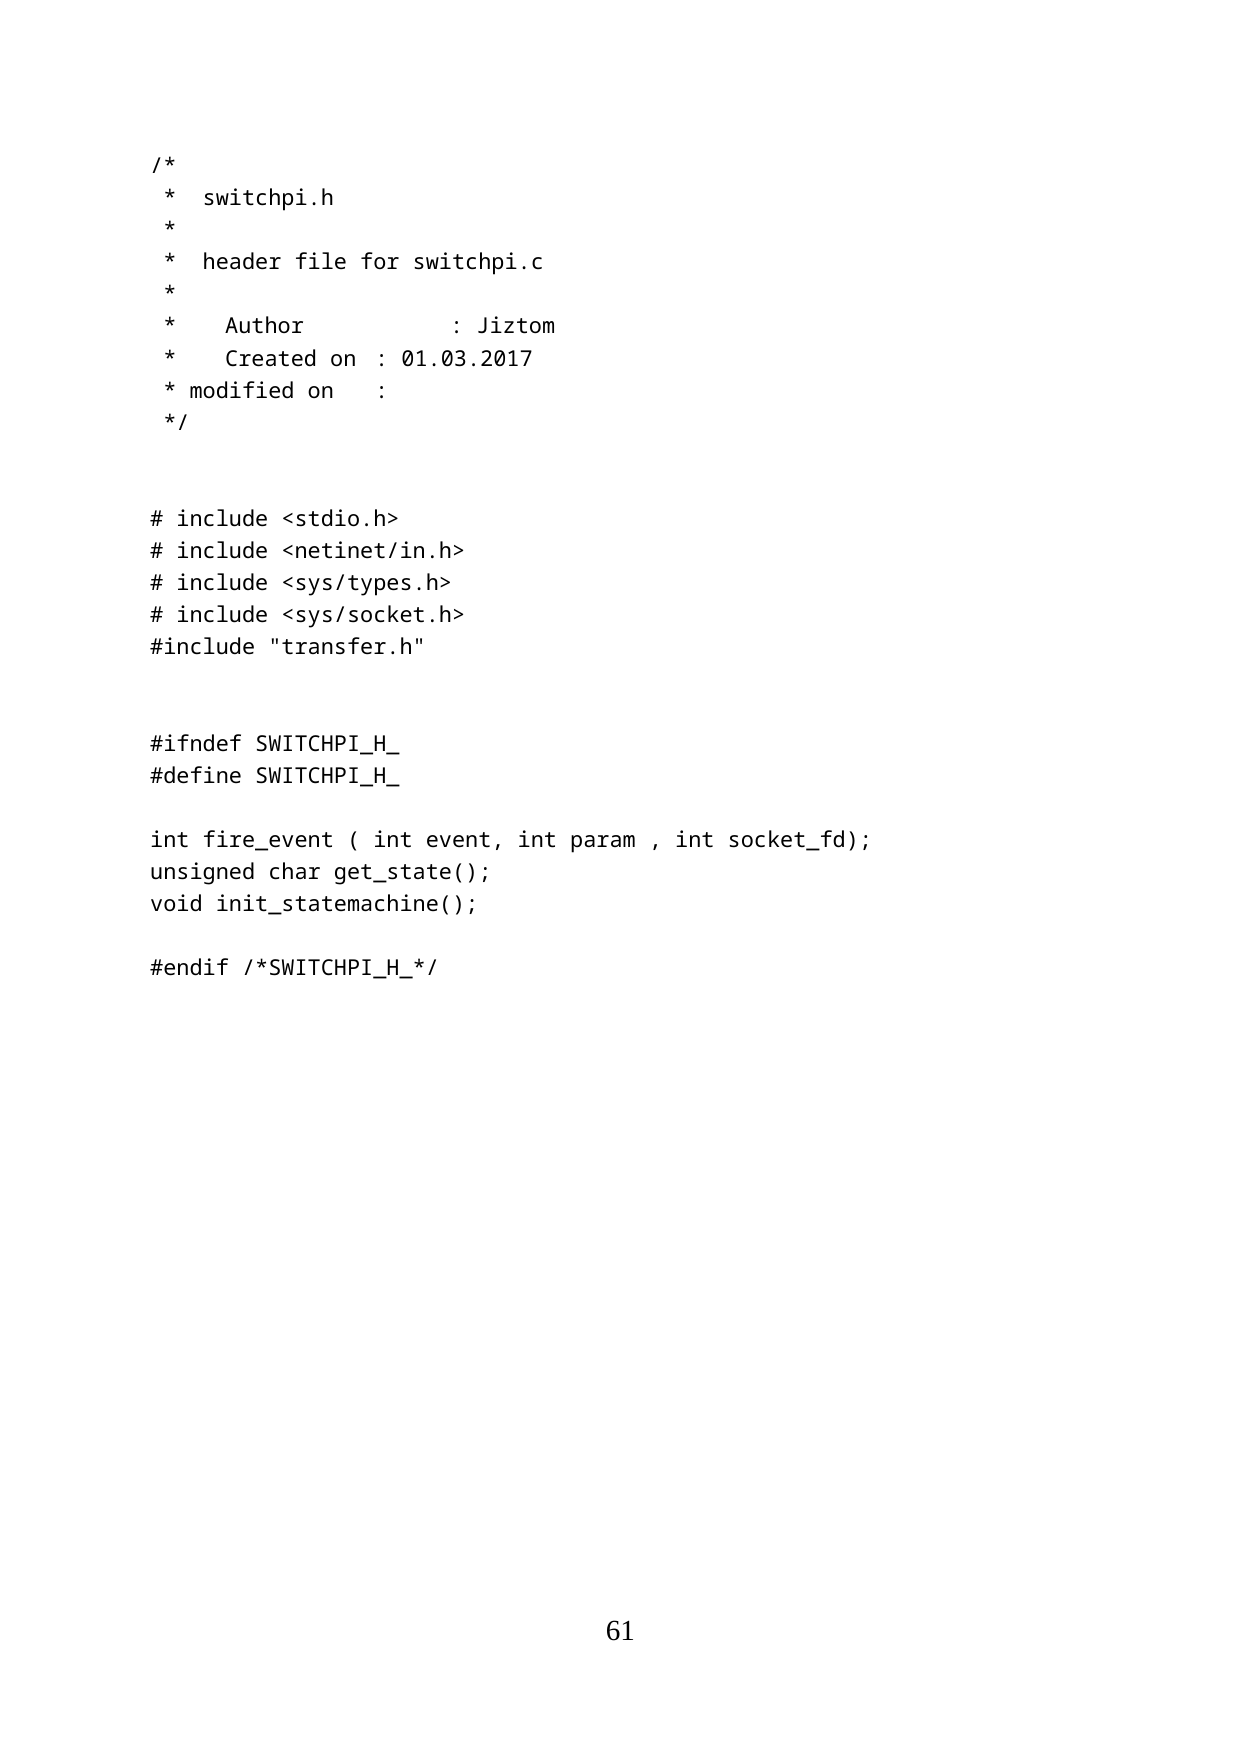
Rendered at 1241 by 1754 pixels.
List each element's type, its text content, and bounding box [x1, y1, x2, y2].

text unsigned char get_state(); [150, 856, 1090, 886]
text */ [150, 407, 1090, 436]
text * [150, 214, 1090, 244]
text * header file for switchpi.c [150, 246, 1090, 276]
text #ifndef SWITCHPI_H_ [150, 727, 1090, 757]
text * Created on : 01.03.2017 [150, 342, 1090, 372]
text * Author : Jiztom [150, 310, 1090, 340]
text int fire_event ( int event, int param , int socket_fd); [150, 824, 1090, 853]
text #define SWITCHPI_H_ [150, 759, 1090, 789]
text * switchpi.h [150, 182, 1090, 212]
text # include <sys/types.h> [150, 567, 1090, 597]
text * modified on : [150, 374, 1090, 404]
text # include <netinet/in.h> [150, 535, 1090, 565]
text /* [150, 150, 1090, 180]
text * [150, 278, 1090, 308]
text #endif /*SWITCHPI_H_*/ [150, 952, 1090, 982]
text # include <stdio.h> [150, 503, 1090, 533]
text #include "transfer.h" [150, 631, 1090, 661]
text void init_statemachine(); [150, 888, 1090, 918]
text # include <sys/socket.h> [150, 599, 1090, 629]
